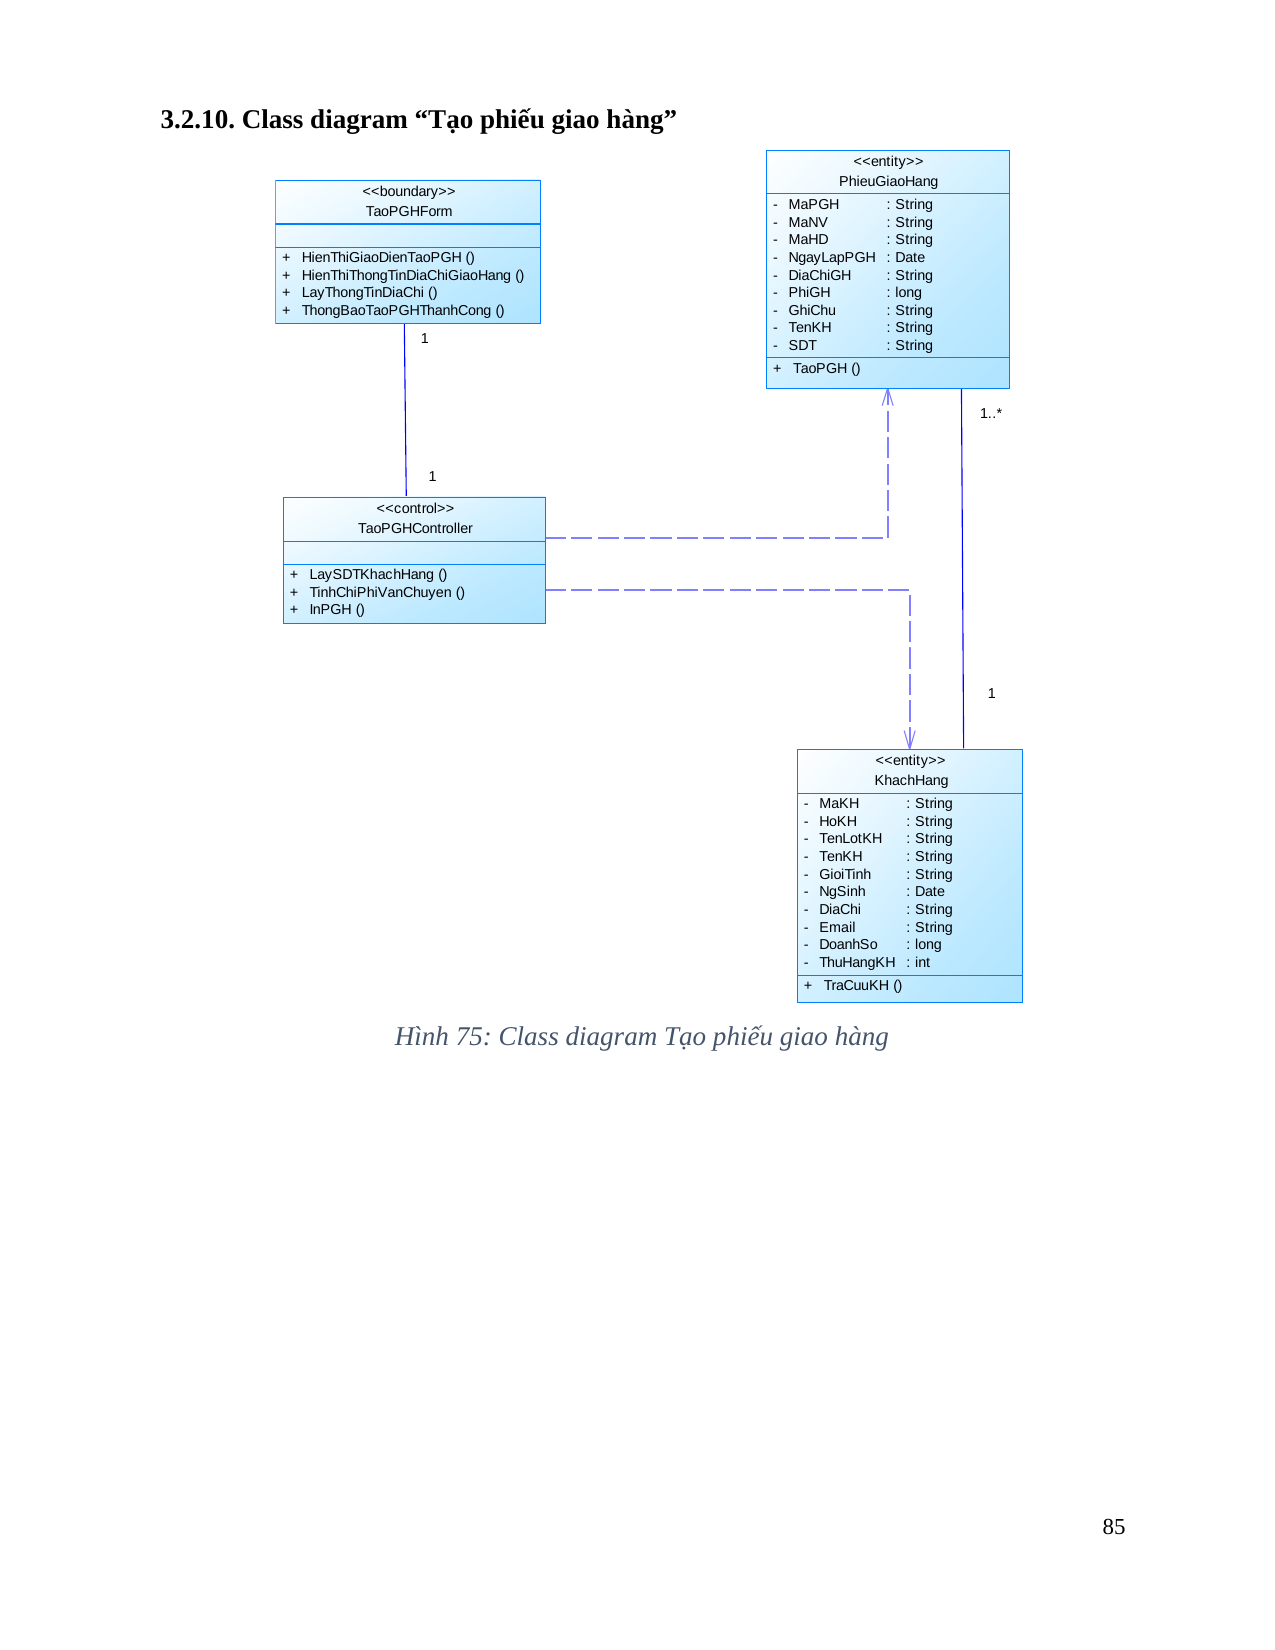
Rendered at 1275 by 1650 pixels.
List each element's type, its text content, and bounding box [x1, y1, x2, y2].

subtitle 3.2.10. Class diagram “Tạo phiếu giao hàng” [160, 103, 1125, 134]
